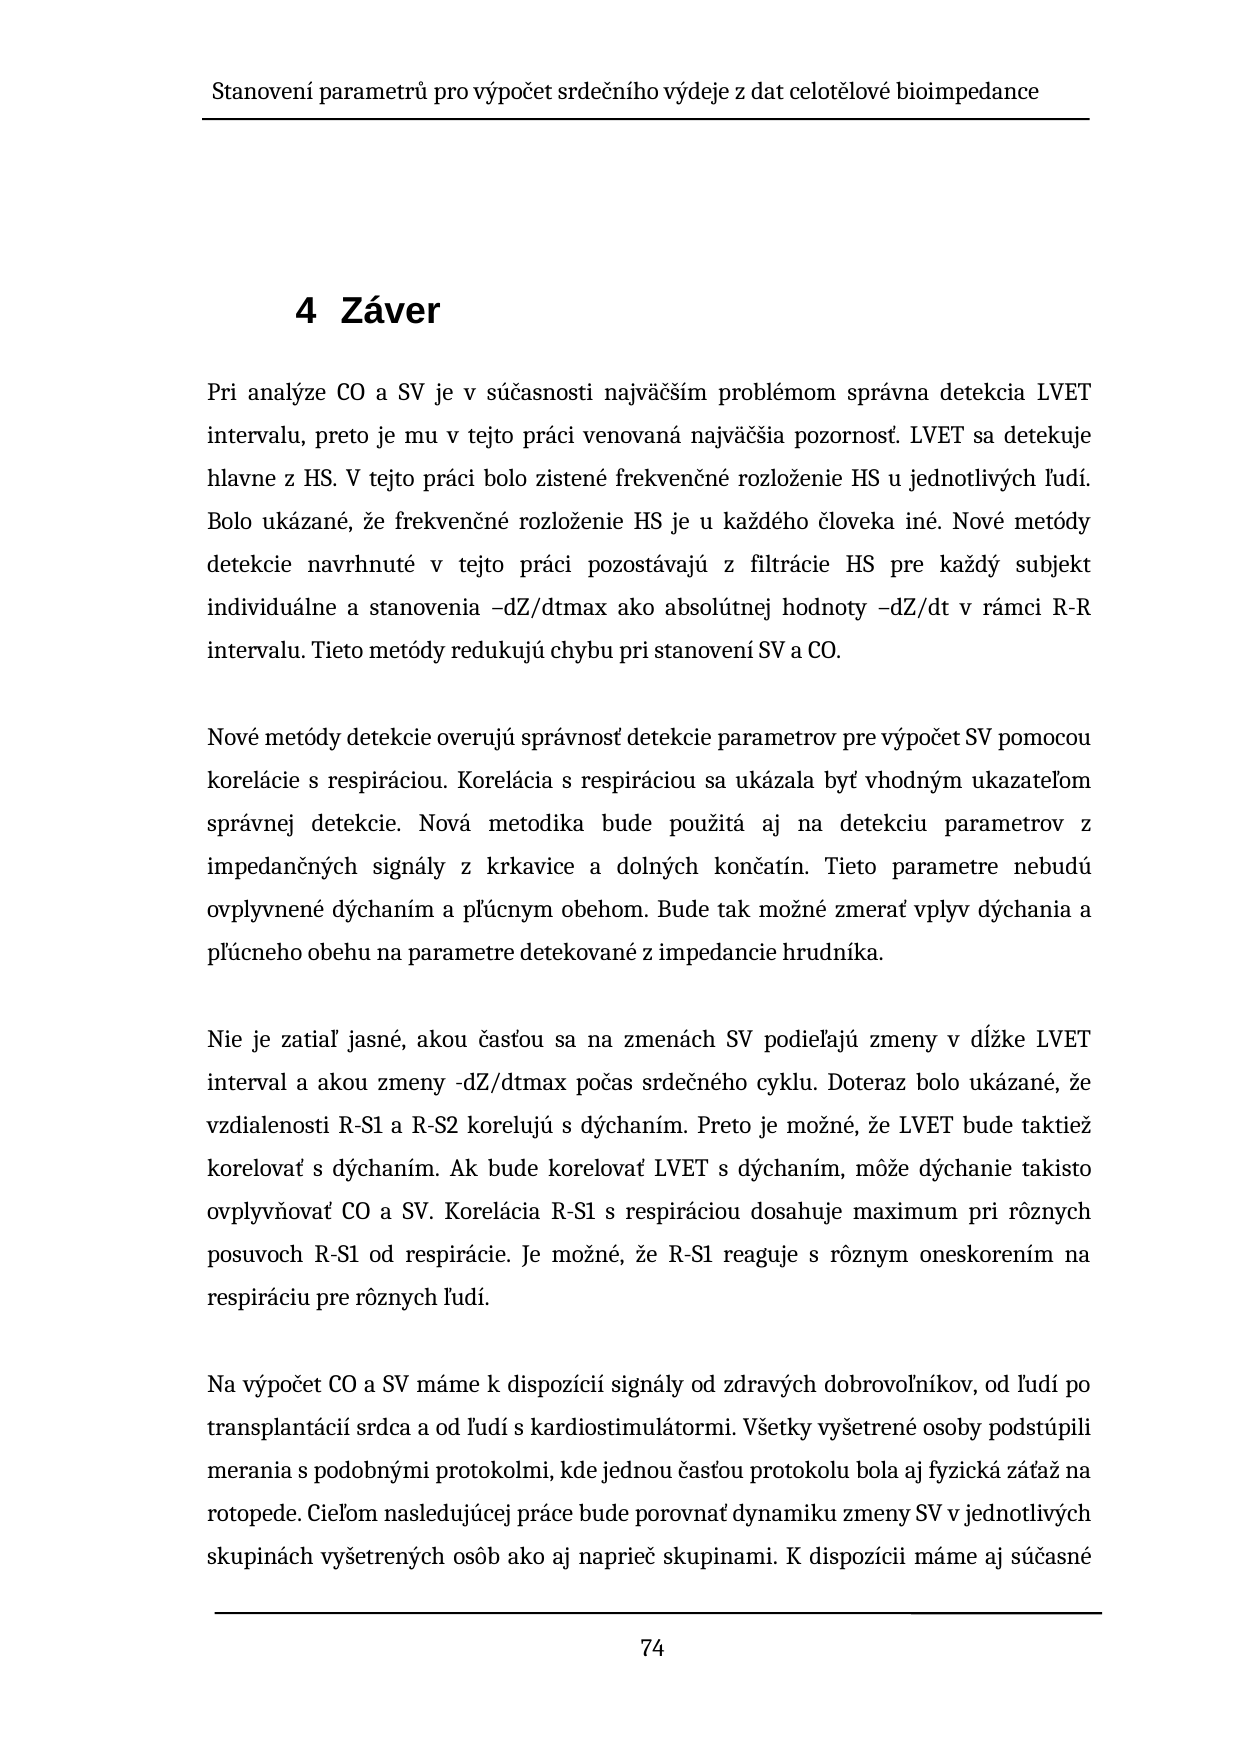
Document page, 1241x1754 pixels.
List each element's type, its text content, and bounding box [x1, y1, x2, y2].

text Nové metódy detekcie overujú správnosť detekcie parametrov pre výpočet SV pomocou korelácie s respiráciou. Korelácia s respiráciou sa ukázala byť vhodným ukazateľom správnej detekcie. Nová metodika bude použitá aj na detekciu parametrov z impedančných signály z krkavice a dolných končatín. Tieto parametre nebudú ovplyvnené dýchaním a pľúcnym obehom. Bude tak možné zmerať vplyv dýchania a pľúcneho obehu na parametre detekované z impedancie hrudníka. [207, 723, 1092, 967]
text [207, 1369, 1092, 1571]
subtitle Záver [295, 288, 1092, 331]
text Nie je zatiaľ jasné, akou časťou sa na zmenách SV podieľajú zmeny v dĺžke LVET interval a akou zmeny -dZ/dtmax počas srdečného cyklu. Doteraz bolo ukázané, že vzdialenosti R-S1 a R-S2 korelujú s dýchaním. Preto je možné, že LVET bude taktiež korelovať s dýchaním. Ak bude korelovať LVET s dýchaním, môže dýchanie takisto ovplyvňovať CO a SV. Korelácia R-S1 s respiráciou dosahuje maximum pri rôznych posuvoch R-S1 od respirácie. Je možné, že R-S1 reaguje s rôznym oneskorením na respiráciu pre rôznych ľudí. [207, 1024, 1092, 1312]
text Pri analýze CO a SV je v súčasnosti najväčším problémom správna detekcia LVET intervalu, preto je mu v tejto práci venovaná najväčšia pozornosť. LVET sa detekuje hlavne z HS. V tejto práci bolo zistené frekvenčné rozloženie HS u jednotlivých ľudí. Bolo ukázané, že frekvenčné rozloženie HS je u každého človeka iné. Nové metódy detekcie navrhnuté v tejto práci pozostávajú z filtrácie HS pre každý subjekt individuálne a stanovenia –dZ/dtmax ako absolútnej hodnoty –dZ/dt v rámci R-R intervalu. Tieto metódy redukujú chybu pri stanovení SV a CO. [207, 378, 1092, 665]
